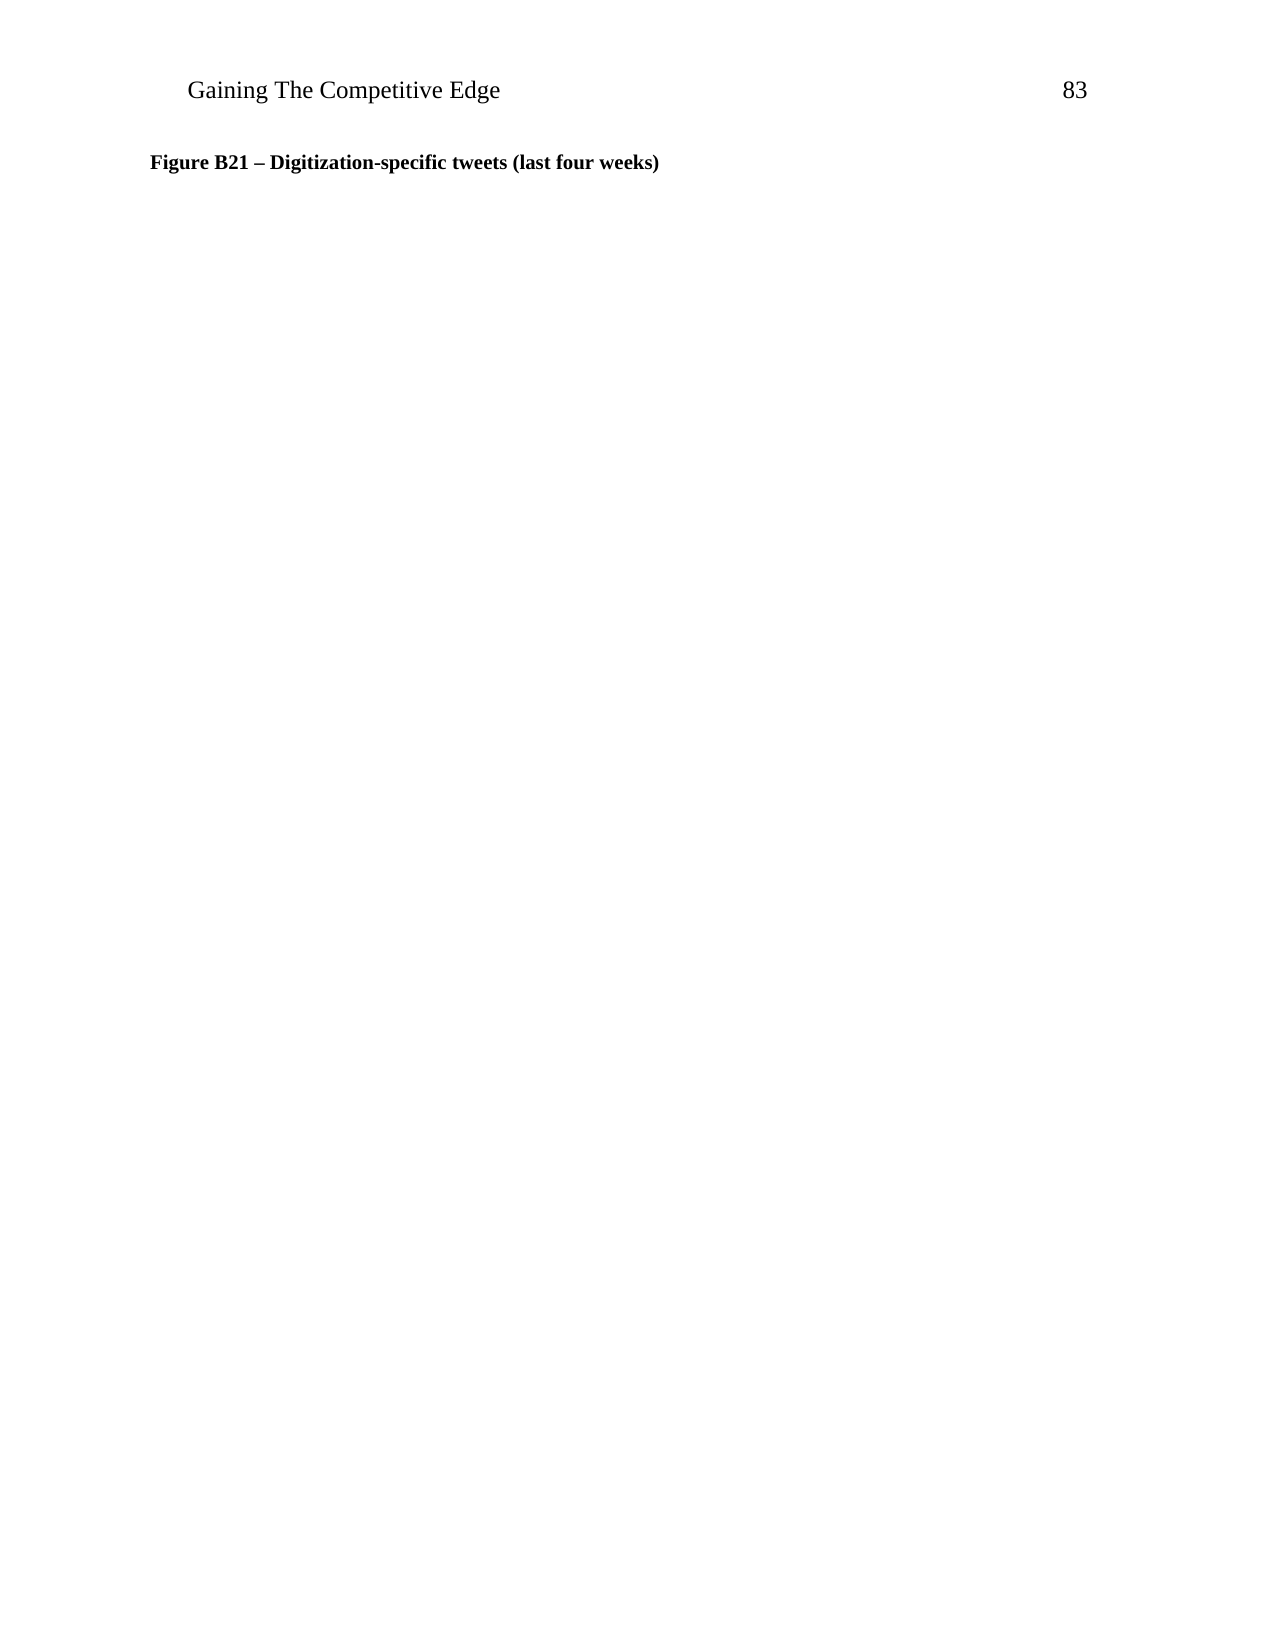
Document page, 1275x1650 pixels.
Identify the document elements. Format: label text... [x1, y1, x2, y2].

text Figure B21 – Digitization-specific tweets (last four weeks) [150, 150, 1125, 174]
